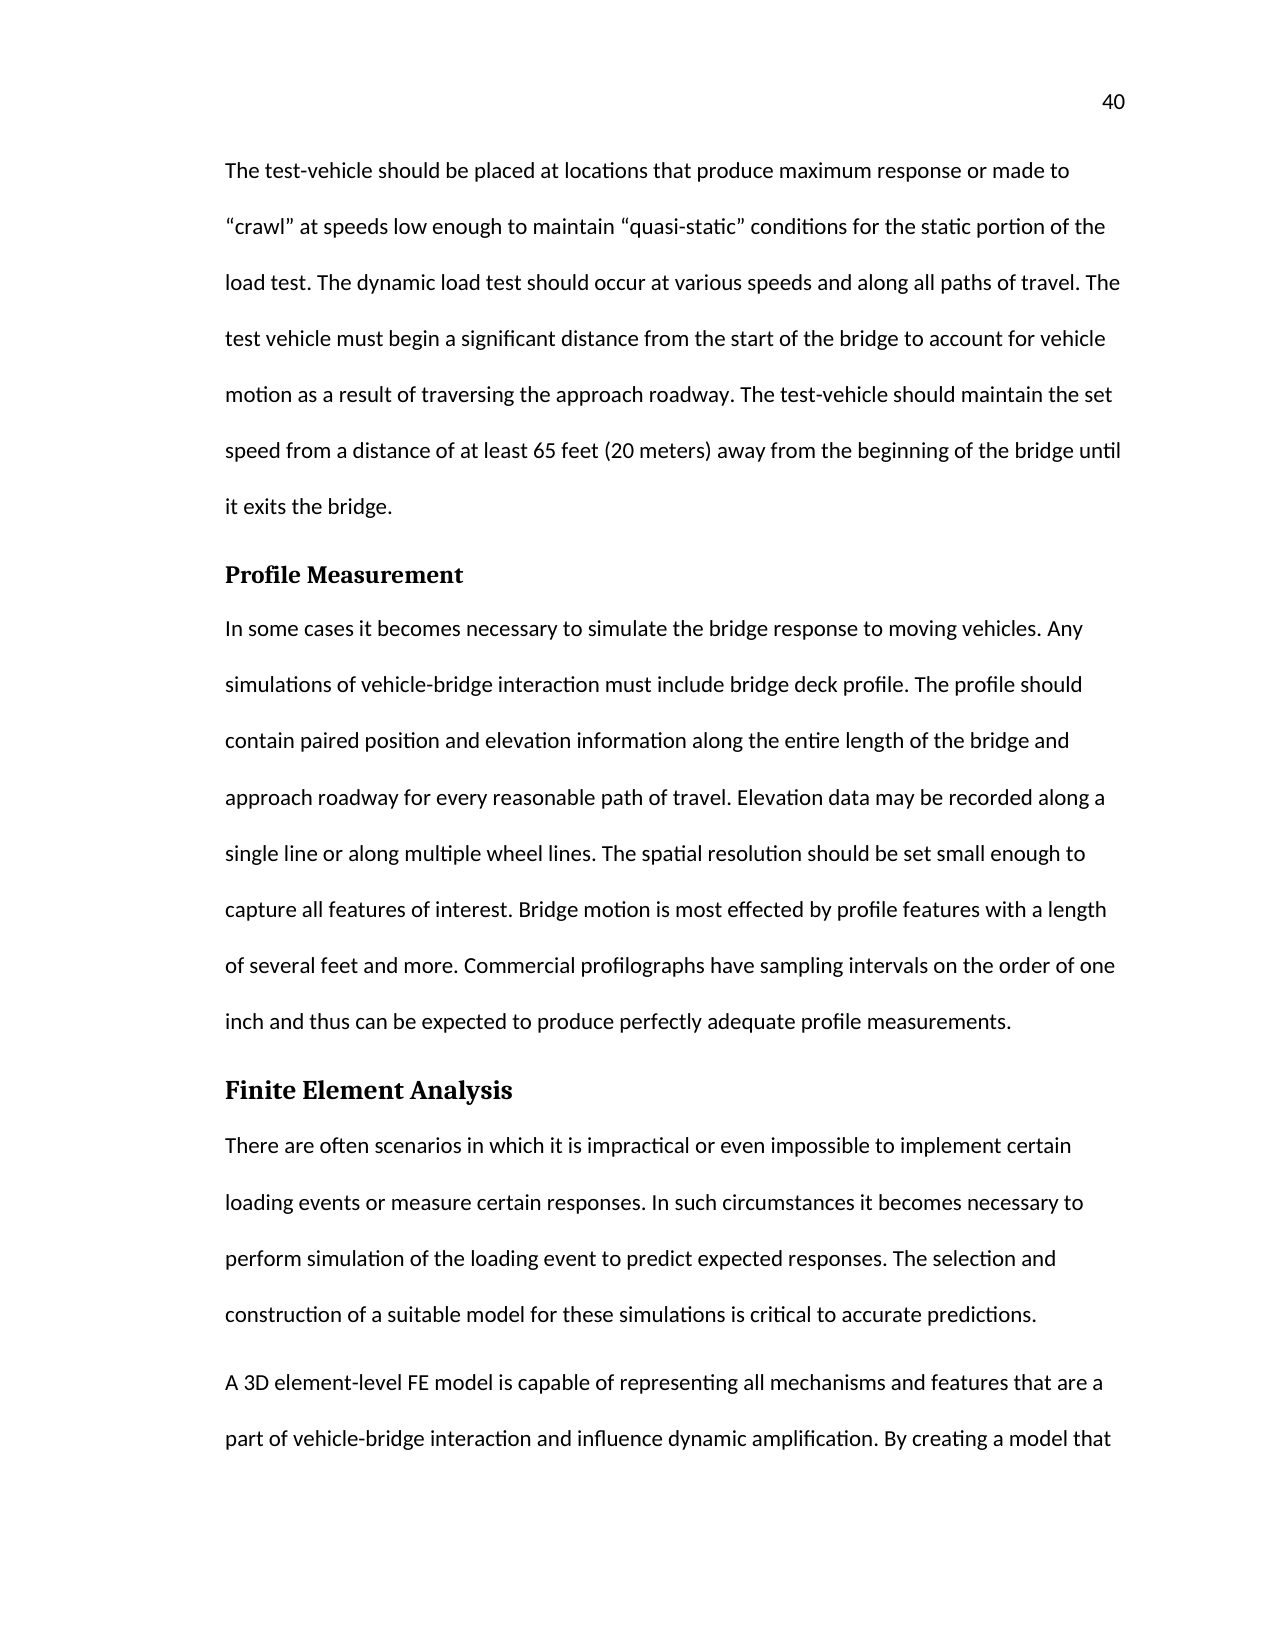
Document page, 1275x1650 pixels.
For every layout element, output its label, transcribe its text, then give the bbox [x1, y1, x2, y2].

text In some cases it becomes necessary to simulate the bridge response to moving vehicles. Any simulations of vehicle-bridge interaction must include bridge deck profile. The profile should contain paired position and elevation information along the entire length of the bridge and approach roadway for every reasonable path of travel. Elevation data may be recorded along a single line or along multiple wheel lines. The spatial resolution should be set small enough to capture all features of interest. Bridge motion is most effected by profile features with a length of several feet and more. Commercial profilographs have sampling intervals on the order of one inch and thus can be expected to produce perfectly adequate profile measurements. [225, 614, 1125, 1035]
subtitle Finite Element Analysis [225, 1075, 1125, 1107]
text There are often scenarios in which it is impractical or even impossible to implement certain loading events or measure certain responses. In such circumstances it becomes necessary to perform simulation of the loading event to predict expected responses. The selection and construction of a suitable model for these simulations is critical to accurate predictions. [225, 1132, 1125, 1328]
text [225, 1368, 1125, 1452]
subtitle Profile Measurement [225, 561, 1125, 589]
text The test-vehicle should be placed at locations that produce maximum response or made to “crawl” at speeds low enough to maintain “quasi-static” conditions for the static portion of the load test. The dynamic load test should occur at various speeds and along all paths of travel. The test vehicle must begin a significant distance from the start of the bridge to account for vehicle motion as a result of traversing the approach roadway. The test-vehicle should maintain the set speed from a distance of at least 65 feet (20 meters) away from the beginning of the bridge until it exits the bridge. [225, 156, 1125, 520]
